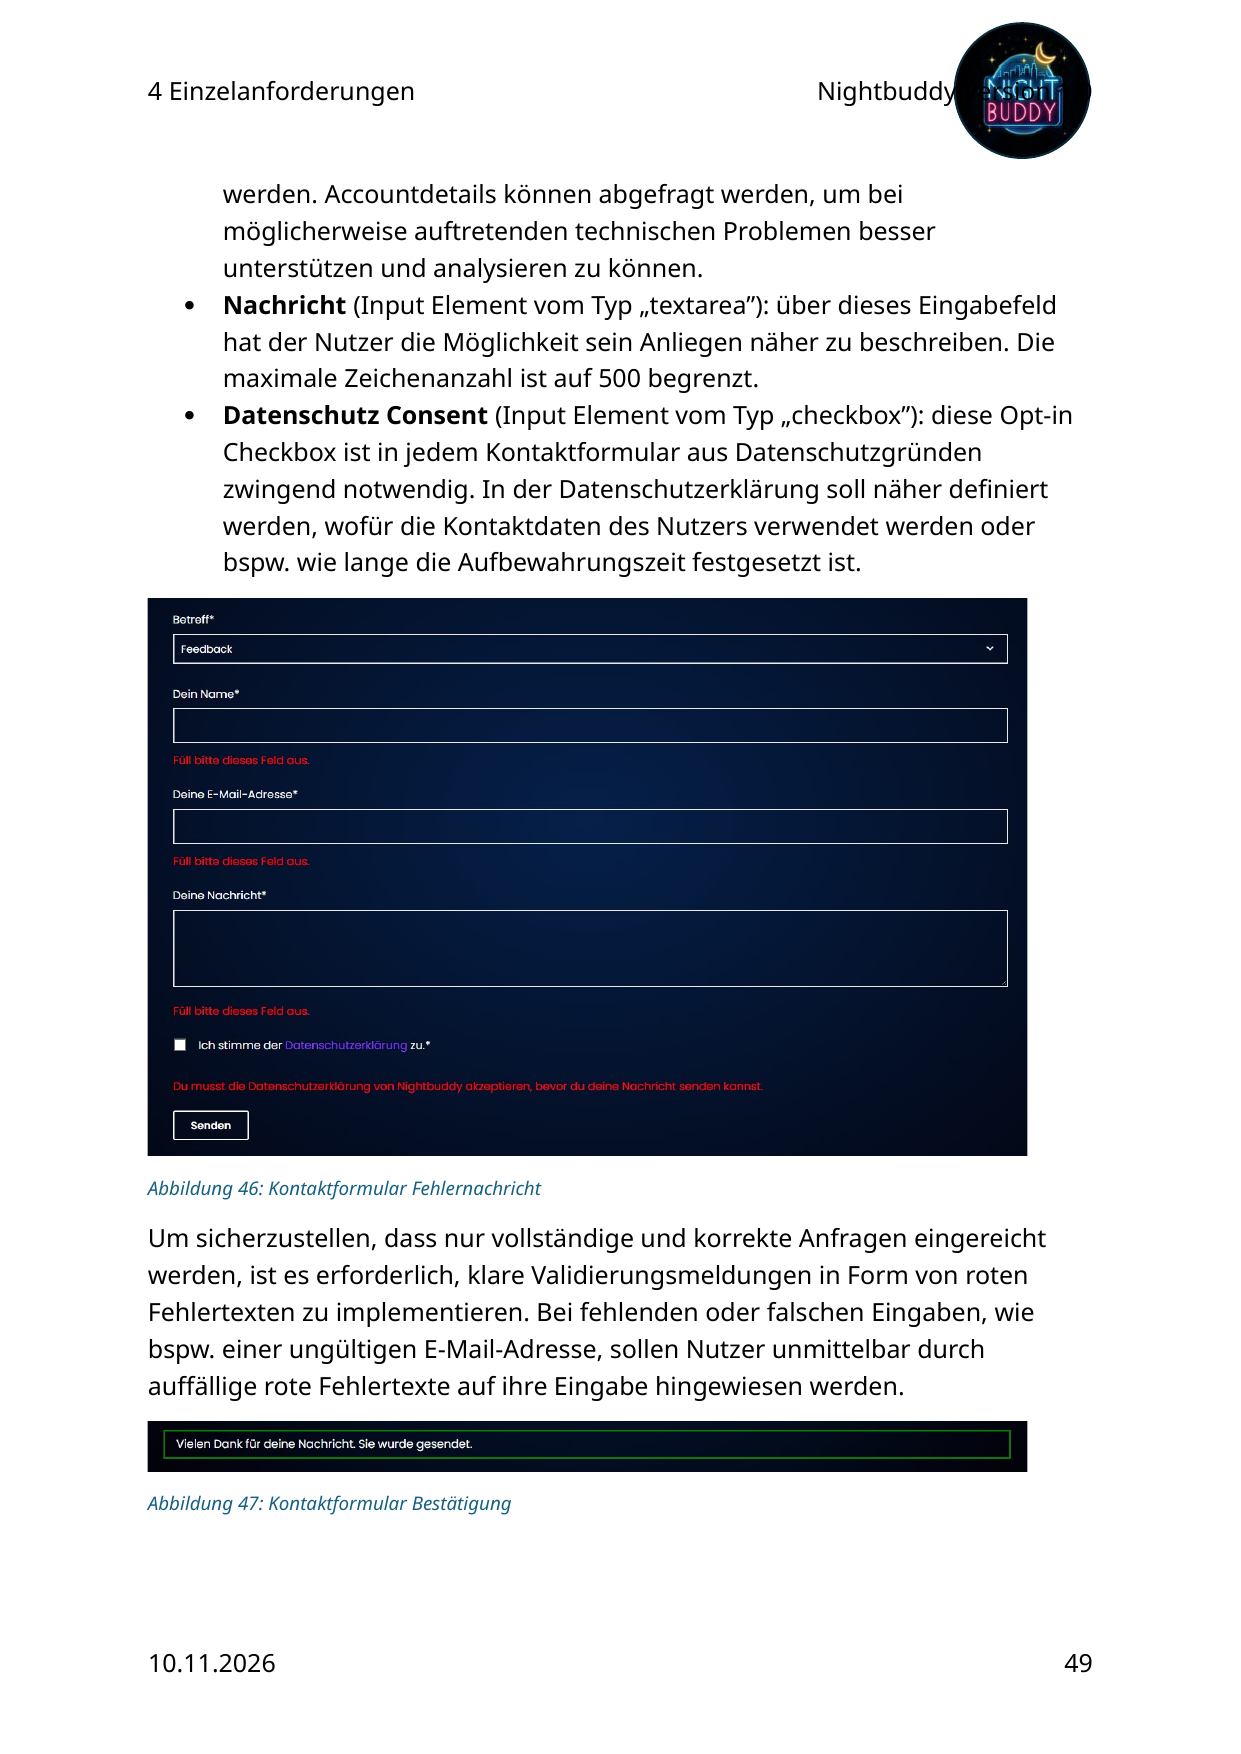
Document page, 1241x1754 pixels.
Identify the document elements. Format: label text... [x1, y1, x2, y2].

list Nachricht (Input Element vom Typ „textarea”): über dieses Eingabefeld hat der Nutzer die Möglichkeit sein Anliegen näher zu beschreiben. Die maximale Zeichenanzahl ist auf 500 begrenzt. [185, 287, 1092, 395]
picture [147, 1421, 1028, 1472]
text Abbildung 47: Kontaktformular Bestätigung [148, 1491, 1092, 1516]
text Um sicherzustellen, dass nur vollständige und korrekte Anfragen eingereicht werden, ist es erforderlich, klare Validierungsmeldungen in Form von roten Fehlertexten zu implementieren. Bei fehlenden oder falschen Eingaben, wie bspw. einer ungültigen E-Mail-Adresse, sollen Nutzer unmittelbar durch auffällige rote Fehlertexte auf ihre Eingabe hingewiesen werden. [148, 1221, 1092, 1402]
text Abbildung 46: Kontaktformular Fehlernachricht [148, 1175, 1092, 1200]
picture [1081, 84, 1088, 98]
picture [147, 598, 1028, 1156]
list Datenschutz Consent (Input Element vom Typ „checkbox”): diese Opt-in Checkbox ist in jedem Kontaktformular aus Datenschutzgründen zwingend notwendig. In der Datenschutzerklärung soll näher definiert werden, wofür die Kontaktdaten des Nutzers verwendet werden oder bspw. wie lange die Aufbewahrungszeit festgesetzt ist. [185, 398, 1092, 579]
picture [956, 25, 1087, 156]
